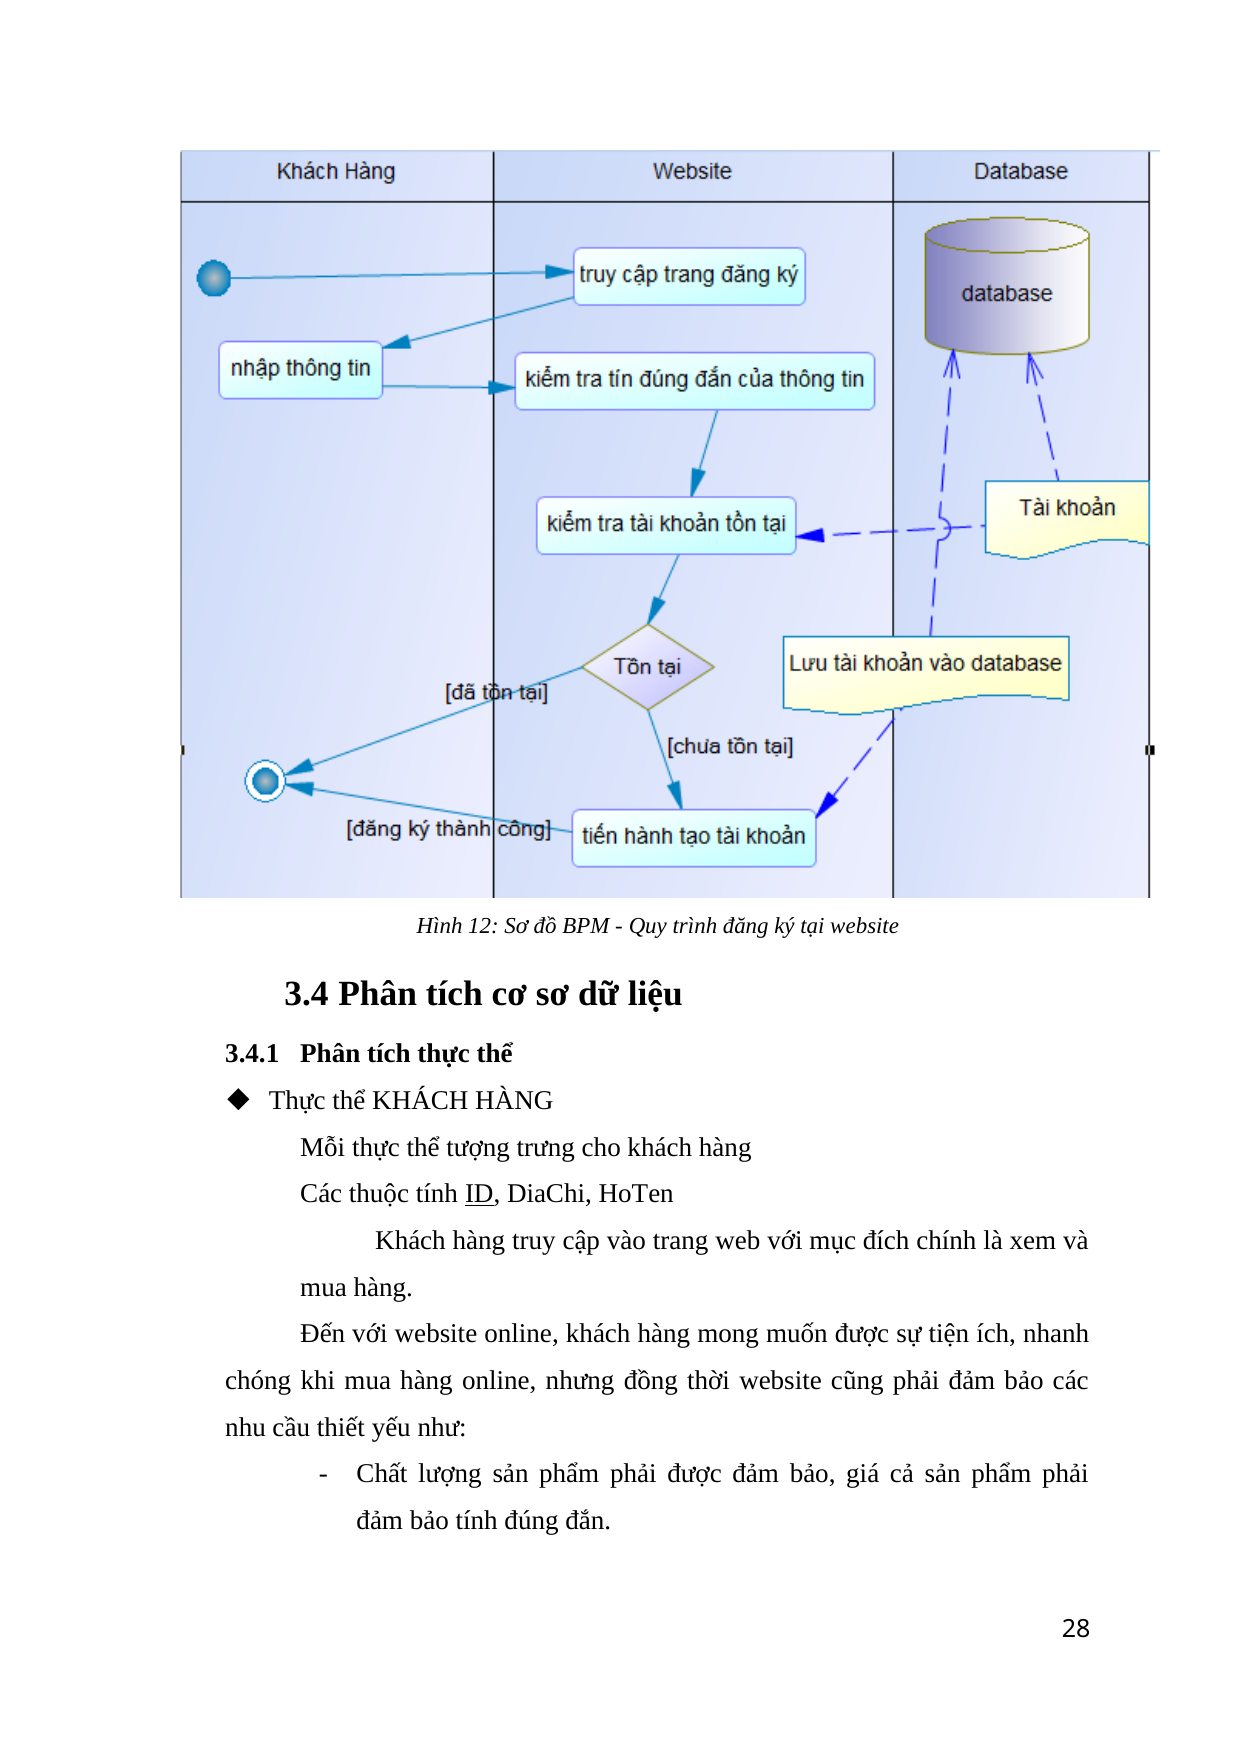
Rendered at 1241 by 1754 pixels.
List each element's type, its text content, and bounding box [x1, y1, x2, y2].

picture [180, 150, 1161, 898]
subtitle Phân tích cơ sơ dữ liệu [284, 972, 1090, 1013]
list Chất lượng sản phẩm phải được đảm bảo, giá cả sản phẩm phải đảm bảo tính đúng đắn. [319, 1458, 1090, 1535]
text Các thuộc tính ID, DiaChi, HoTen [225, 1178, 1090, 1209]
list Thực thể KHÁCH HÀNG [225, 1084, 1090, 1115]
text Đến với website online, khách hàng mong muốn được sự tiện ích, nhanh chóng khi mua hàng online, nhưng đồng thời website cũng phải đảm bảo các nhu cầu thiết yếu như: [225, 1318, 1090, 1442]
subtitle Phân tích thực thể [225, 1037, 1090, 1068]
text Khách hàng truy cập vào trang web với mục đích chính là xem và mua hàng. [300, 1224, 1090, 1302]
text Mỗi thực thể tượng trưng cho khách hàng [225, 1131, 1090, 1162]
text Hình 12: Sơ đồ BPM - Quy trình đăng ký tại website [225, 912, 1090, 938]
